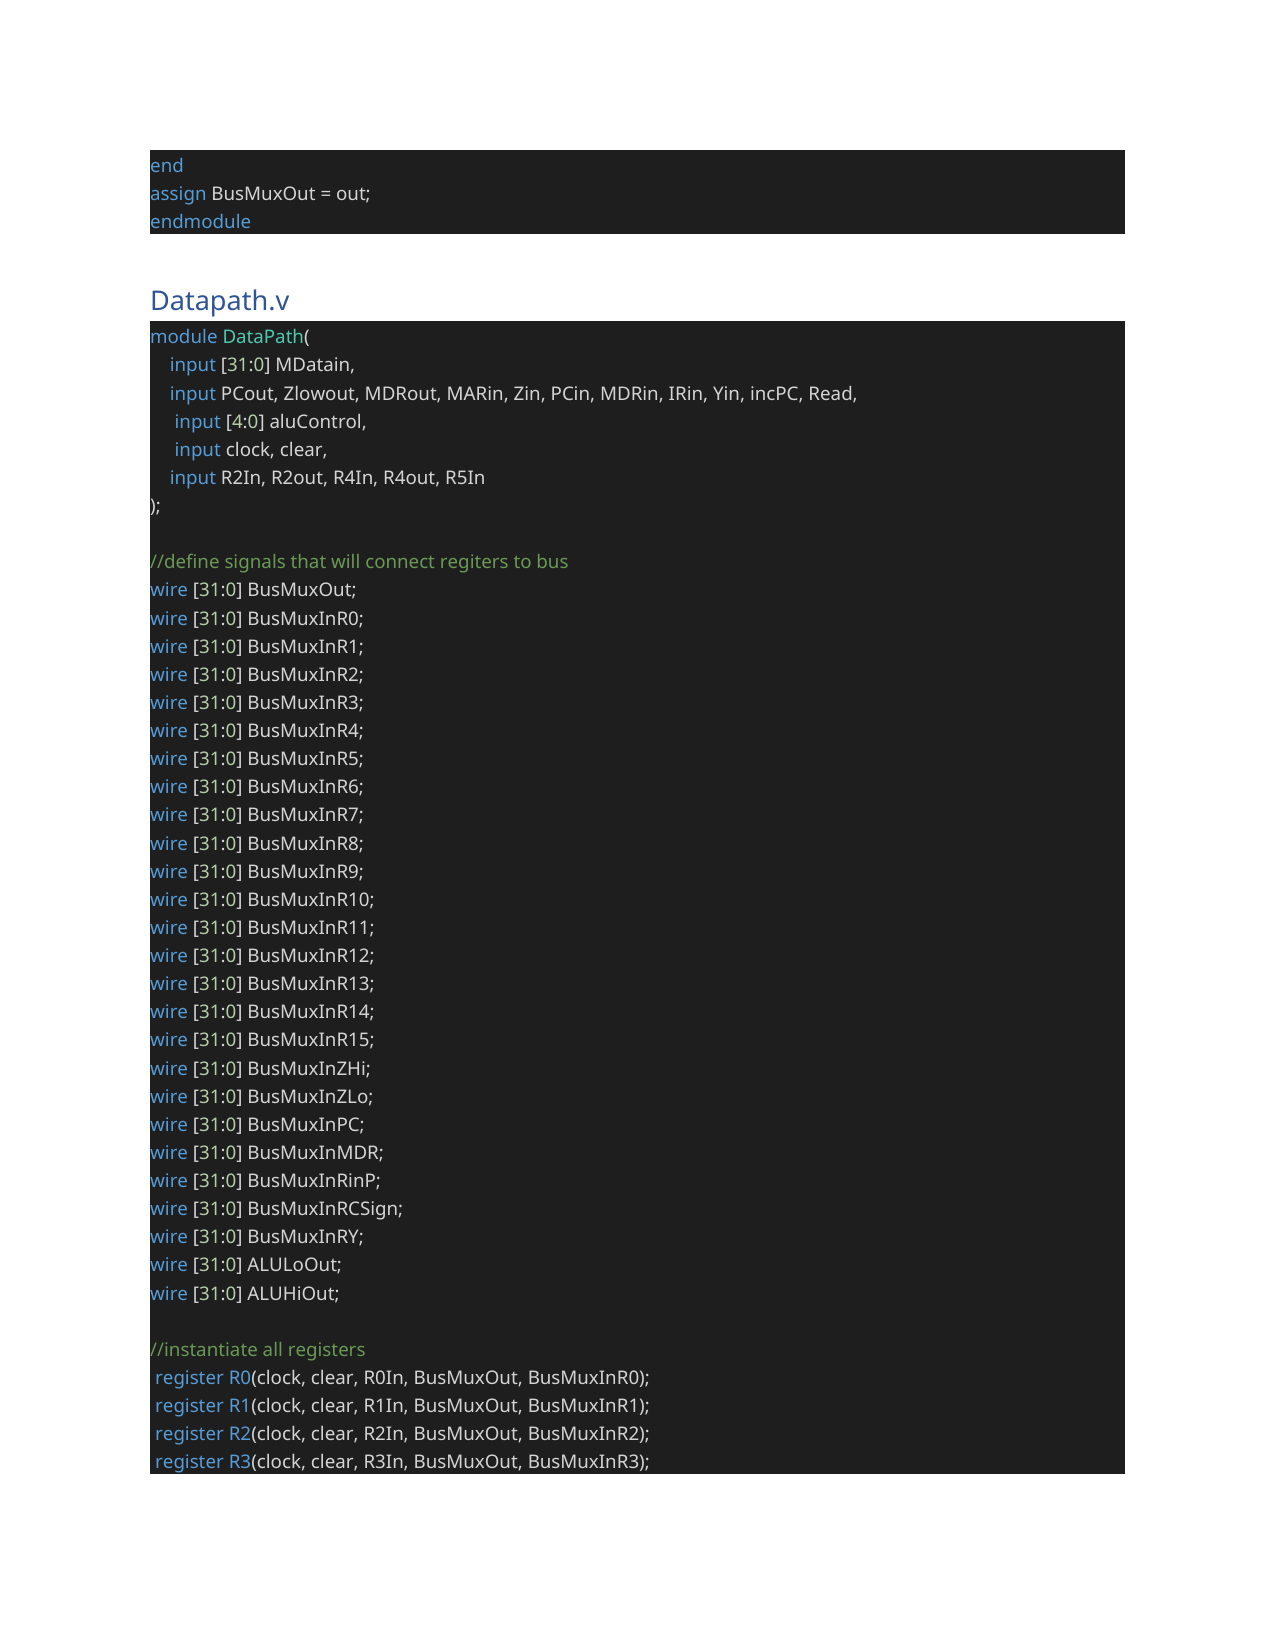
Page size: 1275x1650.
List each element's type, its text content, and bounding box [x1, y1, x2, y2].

text assign BusMuxOut = out; [150, 178, 1125, 206]
text input clock, clear, [150, 433, 1125, 462]
text register R1(clock, clear, R1In, BusMuxOut, BusMuxInR1); [150, 1390, 1125, 1418]
text wire [31:0] BusMuxInR14; [150, 996, 1125, 1024]
text ); [150, 490, 1125, 518]
text wire [31:0] BusMuxInMDR; [150, 1137, 1125, 1165]
text wire [31:0] BusMuxInZLo; [150, 1080, 1125, 1108]
text end [150, 150, 1125, 178]
text wire [31:0] BusMuxInR9; [150, 855, 1125, 883]
text wire [31:0] BusMuxInR5; [150, 743, 1125, 771]
text register R2(clock, clear, R2In, BusMuxOut, BusMuxInR2); [150, 1418, 1125, 1446]
text wire [31:0] BusMuxInR15; [150, 1024, 1125, 1052]
text wire [31:0] BusMuxInR6; [150, 771, 1125, 799]
text input PCout, Zlowout, MDRout, MARin, Zin, PCin, MDRin, IRin, Yin, incPC, Read, [150, 377, 1125, 405]
text wire [31:0] BusMuxInR11; [150, 912, 1125, 940]
text wire [31:0] BusMuxInRY; [150, 1221, 1125, 1249]
text register R3(clock, clear, R3In, BusMuxOut, BusMuxInR3); [150, 1446, 1125, 1474]
text wire [31:0] BusMuxInR7; [150, 799, 1125, 827]
text register R0(clock, clear, R0In, BusMuxOut, BusMuxInR0); [150, 1362, 1125, 1390]
text wire [31:0] BusMuxInR2; [150, 658, 1125, 687]
text wire [31:0] BusMuxInZHi; [150, 1052, 1125, 1080]
text wire [31:0] BusMuxInRinP; [150, 1165, 1125, 1193]
text wire [31:0] BusMuxInRCSign; [150, 1193, 1125, 1221]
text input [31:0] MDatain, [150, 349, 1125, 377]
text wire [31:0] ALULoOut; [150, 1249, 1125, 1277]
text wire [31:0] BusMuxOut; [150, 574, 1125, 602]
text wire [31:0] BusMuxInR0; [150, 602, 1125, 630]
text input R2In, R2out, R4In, R4out, R5In [150, 462, 1125, 490]
text //instantiate all registers [150, 1333, 1125, 1362]
text wire [31:0] BusMuxInR8; [150, 827, 1125, 855]
text wire [31:0] BusMuxInPC; [150, 1108, 1125, 1137]
text module DataPath( [150, 321, 1125, 349]
text wire [31:0] BusMuxInR4; [150, 715, 1125, 743]
text wire [31:0] BusMuxInR13; [150, 968, 1125, 996]
text wire [31:0] BusMuxInR12; [150, 940, 1125, 968]
text wire [31:0] BusMuxInR10; [150, 883, 1125, 912]
text input [4:0] aluControl, [150, 405, 1125, 433]
text endmodule [150, 206, 1125, 234]
text wire [31:0] ALUHiOut; [150, 1277, 1125, 1305]
text wire [31:0] BusMuxInR1; [150, 630, 1125, 658]
text //define signals that will connect regiters to bus [150, 546, 1125, 574]
text wire [31:0] BusMuxInR3; [150, 687, 1125, 715]
subtitle Datapath.v [150, 281, 1125, 318]
